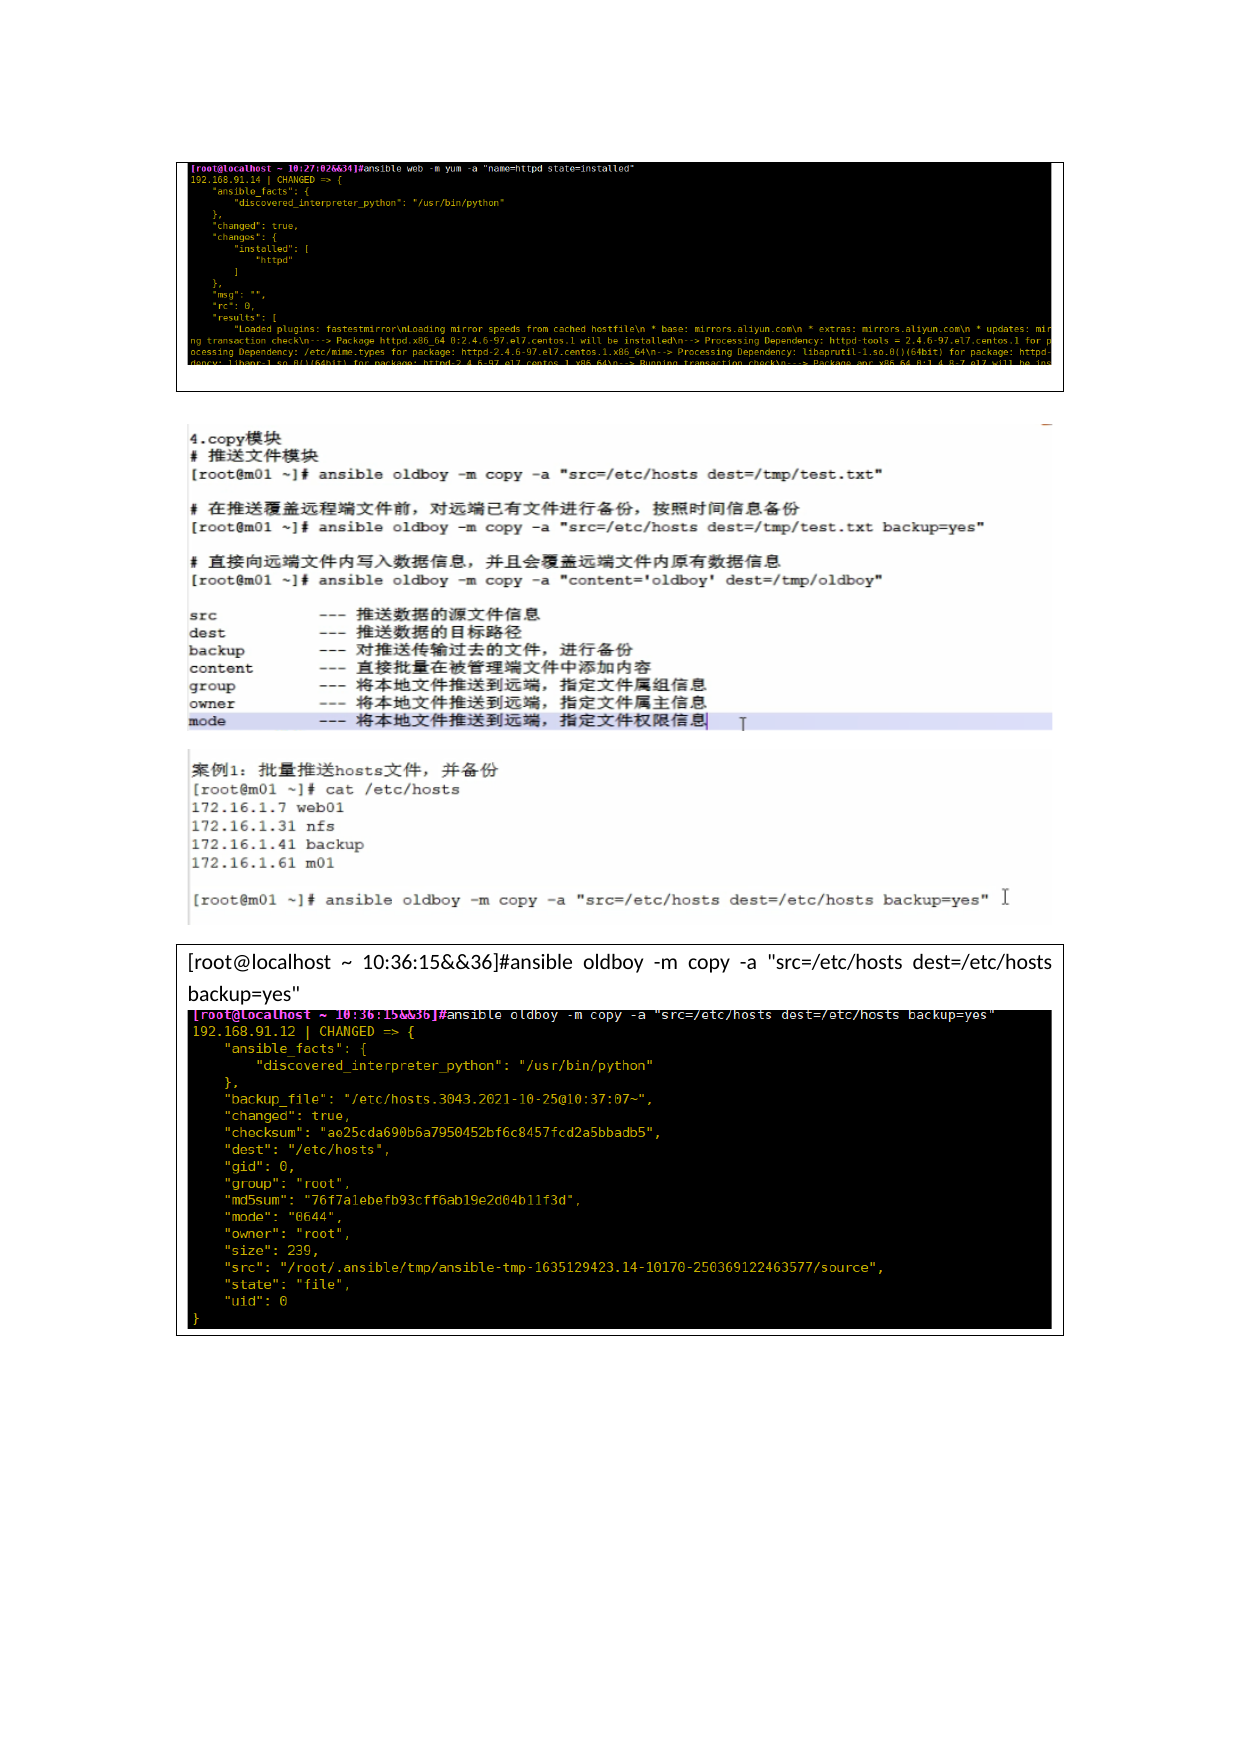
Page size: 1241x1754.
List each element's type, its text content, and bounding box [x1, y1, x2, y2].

picture [187, 424, 1053, 731]
picture [187, 1010, 1052, 1329]
table_header [root@localhost ~ 10:36:15&&36]#ansible oldboy -m copy -a "src=/etc/hosts dest=/etc/hosts backup=yes" [177, 945, 1063, 1335]
picture [187, 749, 1053, 925]
picture [187, 163, 1052, 365]
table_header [177, 163, 1063, 391]
